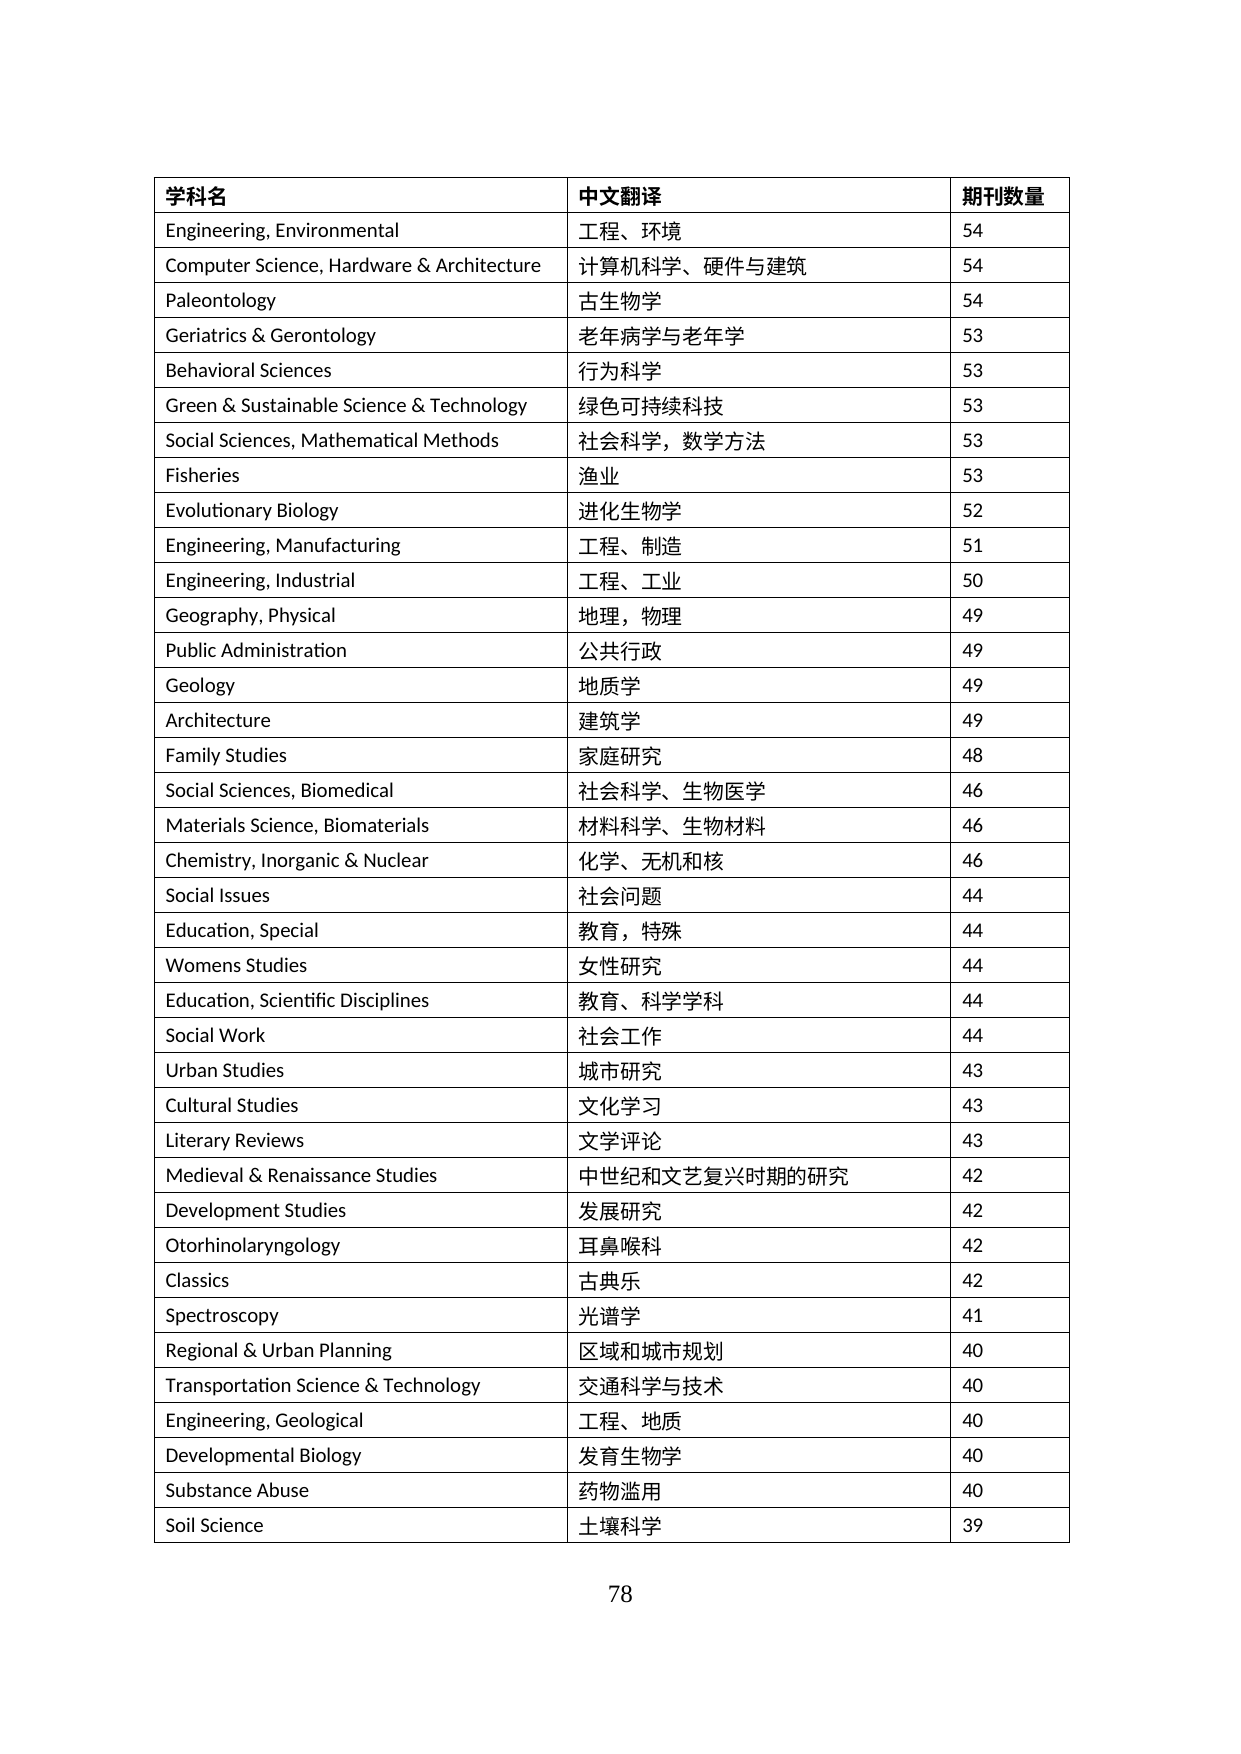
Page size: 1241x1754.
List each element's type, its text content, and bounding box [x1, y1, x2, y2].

table_cell 药物滥用 [568, 1473, 950, 1507]
table_cell Soil Science [155, 1508, 567, 1542]
table_cell 51 [951, 528, 1069, 562]
table_cell Architecture [155, 703, 567, 737]
table_cell 50 [951, 563, 1069, 597]
table_cell 土壤科学 [568, 1508, 950, 1542]
table_cell Fisheries [155, 458, 567, 492]
table_cell 城市研究 [568, 1053, 950, 1087]
table_cell Engineering, Environmental [155, 213, 567, 247]
table_cell 49 [951, 598, 1069, 632]
table_cell Engineering, Geological [155, 1403, 567, 1437]
table_cell Geriatrics & Gerontology [155, 318, 567, 352]
table_cell Chemistry, Inorganic & Nuclear [155, 843, 567, 877]
table_cell 53 [951, 458, 1069, 492]
table_cell 48 [951, 738, 1069, 772]
table_cell Urban Studies [155, 1053, 567, 1087]
table_cell 古生物学 [568, 283, 950, 317]
table_cell 家庭研究 [568, 738, 950, 772]
table_cell 发展研究 [568, 1193, 950, 1227]
table_cell 中世纪和文艺复兴时期的研究 [568, 1158, 950, 1192]
table_cell 工程、地质 [568, 1403, 950, 1437]
table_cell 42 [951, 1228, 1069, 1262]
table_cell 44 [951, 1018, 1069, 1052]
table_cell 42 [951, 1158, 1069, 1192]
table_cell 文化学习 [568, 1088, 950, 1122]
table_cell 46 [951, 773, 1069, 807]
table_cell Substance Abuse [155, 1473, 567, 1507]
table_header 学科名 [155, 178, 567, 212]
table_cell Geography, Physical [155, 598, 567, 632]
table_cell 教育、科学学科 [568, 983, 950, 1017]
table_cell Evolutionary Biology [155, 493, 567, 527]
table_cell 54 [951, 283, 1069, 317]
table_cell 54 [951, 248, 1069, 282]
table_cell Cultural Studies [155, 1088, 567, 1122]
table_cell Social Sciences, Mathematical Methods [155, 423, 567, 457]
table_cell 教育，特殊 [568, 913, 950, 947]
table_cell 42 [951, 1193, 1069, 1227]
table_cell 53 [951, 353, 1069, 387]
table_cell Education, Scientific Disciplines [155, 983, 567, 1017]
table_cell 工程、制造 [568, 528, 950, 562]
table_cell Literary Reviews [155, 1123, 567, 1157]
table_cell Social Work [155, 1018, 567, 1052]
table_cell 公共行政 [568, 633, 950, 667]
table_cell Education, Special [155, 913, 567, 947]
table_cell Classics [155, 1263, 567, 1297]
table_cell 40 [951, 1438, 1069, 1472]
table_cell Womens Studies [155, 948, 567, 982]
table_cell 46 [951, 843, 1069, 877]
table_cell 进化生物学 [568, 493, 950, 527]
table_cell Public Administration [155, 633, 567, 667]
table_cell Computer Science, Hardware & Architecture [155, 248, 567, 282]
table_cell Transportation Science & Technology [155, 1368, 567, 1402]
table_cell 渔业 [568, 458, 950, 492]
table_cell 54 [951, 213, 1069, 247]
table_cell 52 [951, 493, 1069, 527]
table_cell Family Studies [155, 738, 567, 772]
table_cell 43 [951, 1123, 1069, 1157]
table_cell 社会科学、生物医学 [568, 773, 950, 807]
table_cell 文学评论 [568, 1123, 950, 1157]
table_header 期刊数量 [951, 178, 1069, 212]
table_cell 43 [951, 1088, 1069, 1122]
table_cell 44 [951, 948, 1069, 982]
table_cell 社会工作 [568, 1018, 950, 1052]
table_cell Spectroscopy [155, 1298, 567, 1332]
table_cell 化学、无机和核 [568, 843, 950, 877]
table_cell 43 [951, 1053, 1069, 1087]
table_cell Medieval & Renaissance Studies [155, 1158, 567, 1192]
table_cell 地理，物理 [568, 598, 950, 632]
table_cell Regional & Urban Planning [155, 1333, 567, 1367]
table_cell 49 [951, 668, 1069, 702]
table_cell 40 [951, 1403, 1069, 1437]
table_cell 光谱学 [568, 1298, 950, 1332]
table_cell 49 [951, 703, 1069, 737]
table_cell 42 [951, 1263, 1069, 1297]
table_cell 发育生物学 [568, 1438, 950, 1472]
table_cell Materials Science, Biomaterials [155, 808, 567, 842]
table_cell Paleontology [155, 283, 567, 317]
table_cell 计算机科学、硬件与建筑 [568, 248, 950, 282]
table_cell 行为科学 [568, 353, 950, 387]
table_cell 53 [951, 388, 1069, 422]
table_cell Development Studies [155, 1193, 567, 1227]
table_cell 工程、环境 [568, 213, 950, 247]
table_cell Green & Sustainable Science & Technology [155, 388, 567, 422]
table_cell 44 [951, 878, 1069, 912]
table_cell 绿色可持续科技 [568, 388, 950, 422]
table_cell 社会问题 [568, 878, 950, 912]
table_cell 女性研究 [568, 948, 950, 982]
table_cell 41 [951, 1298, 1069, 1332]
table_cell 交通科学与技术 [568, 1368, 950, 1402]
table_cell 53 [951, 423, 1069, 457]
table_cell 49 [951, 633, 1069, 667]
table_cell Geology [155, 668, 567, 702]
table_cell 古典乐 [568, 1263, 950, 1297]
table_cell 40 [951, 1368, 1069, 1402]
table_cell Developmental Biology [155, 1438, 567, 1472]
table_cell 老年病学与老年学 [568, 318, 950, 352]
table_cell Otorhinolaryngology [155, 1228, 567, 1262]
table_cell 工程、工业 [568, 563, 950, 597]
table_cell 53 [951, 318, 1069, 352]
table_cell Social Issues [155, 878, 567, 912]
table_header 中文翻译 [568, 178, 950, 212]
table_cell 区域和城市规划 [568, 1333, 950, 1367]
table_cell 40 [951, 1333, 1069, 1367]
table_cell 地质学 [568, 668, 950, 702]
table_cell 44 [951, 913, 1069, 947]
table_cell Engineering, Industrial [155, 563, 567, 597]
table_cell Social Sciences, Biomedical [155, 773, 567, 807]
table_cell 社会科学，数学方法 [568, 423, 950, 457]
table_cell 材料科学、生物材料 [568, 808, 950, 842]
table_cell 44 [951, 983, 1069, 1017]
table_cell Engineering, Manufacturing [155, 528, 567, 562]
table_cell 39 [951, 1508, 1069, 1542]
table_cell 建筑学 [568, 703, 950, 737]
table_cell Behavioral Sciences [155, 353, 567, 387]
table_cell 耳鼻喉科 [568, 1228, 950, 1262]
table_cell 46 [951, 808, 1069, 842]
table_cell 40 [951, 1473, 1069, 1507]
